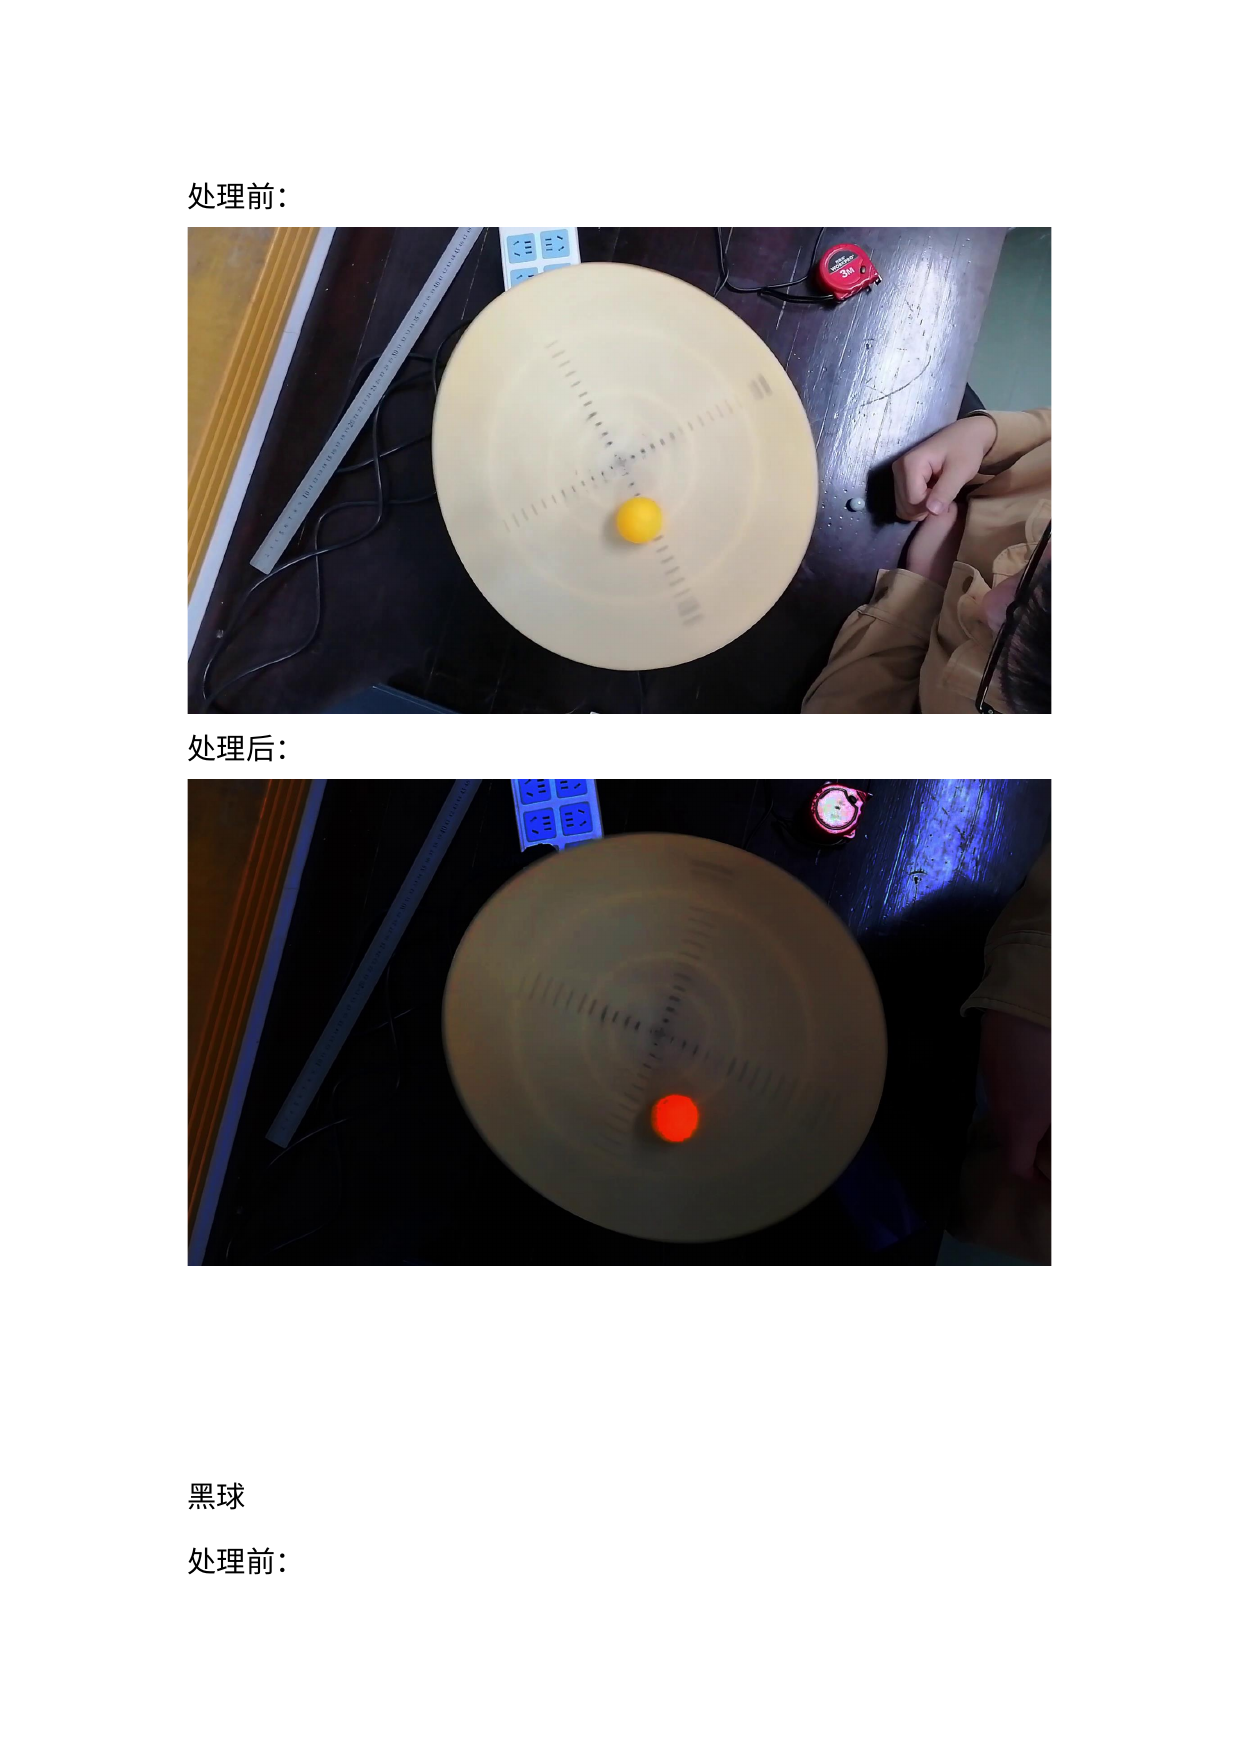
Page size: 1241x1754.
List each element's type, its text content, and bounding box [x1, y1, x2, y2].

text 黑球 [187, 1462, 1053, 1527]
text 处理前： [187, 1527, 1053, 1592]
picture [187, 779, 1052, 1266]
text 处理后： [187, 714, 1053, 779]
picture [187, 227, 1052, 714]
text 处理前： [187, 162, 1053, 227]
